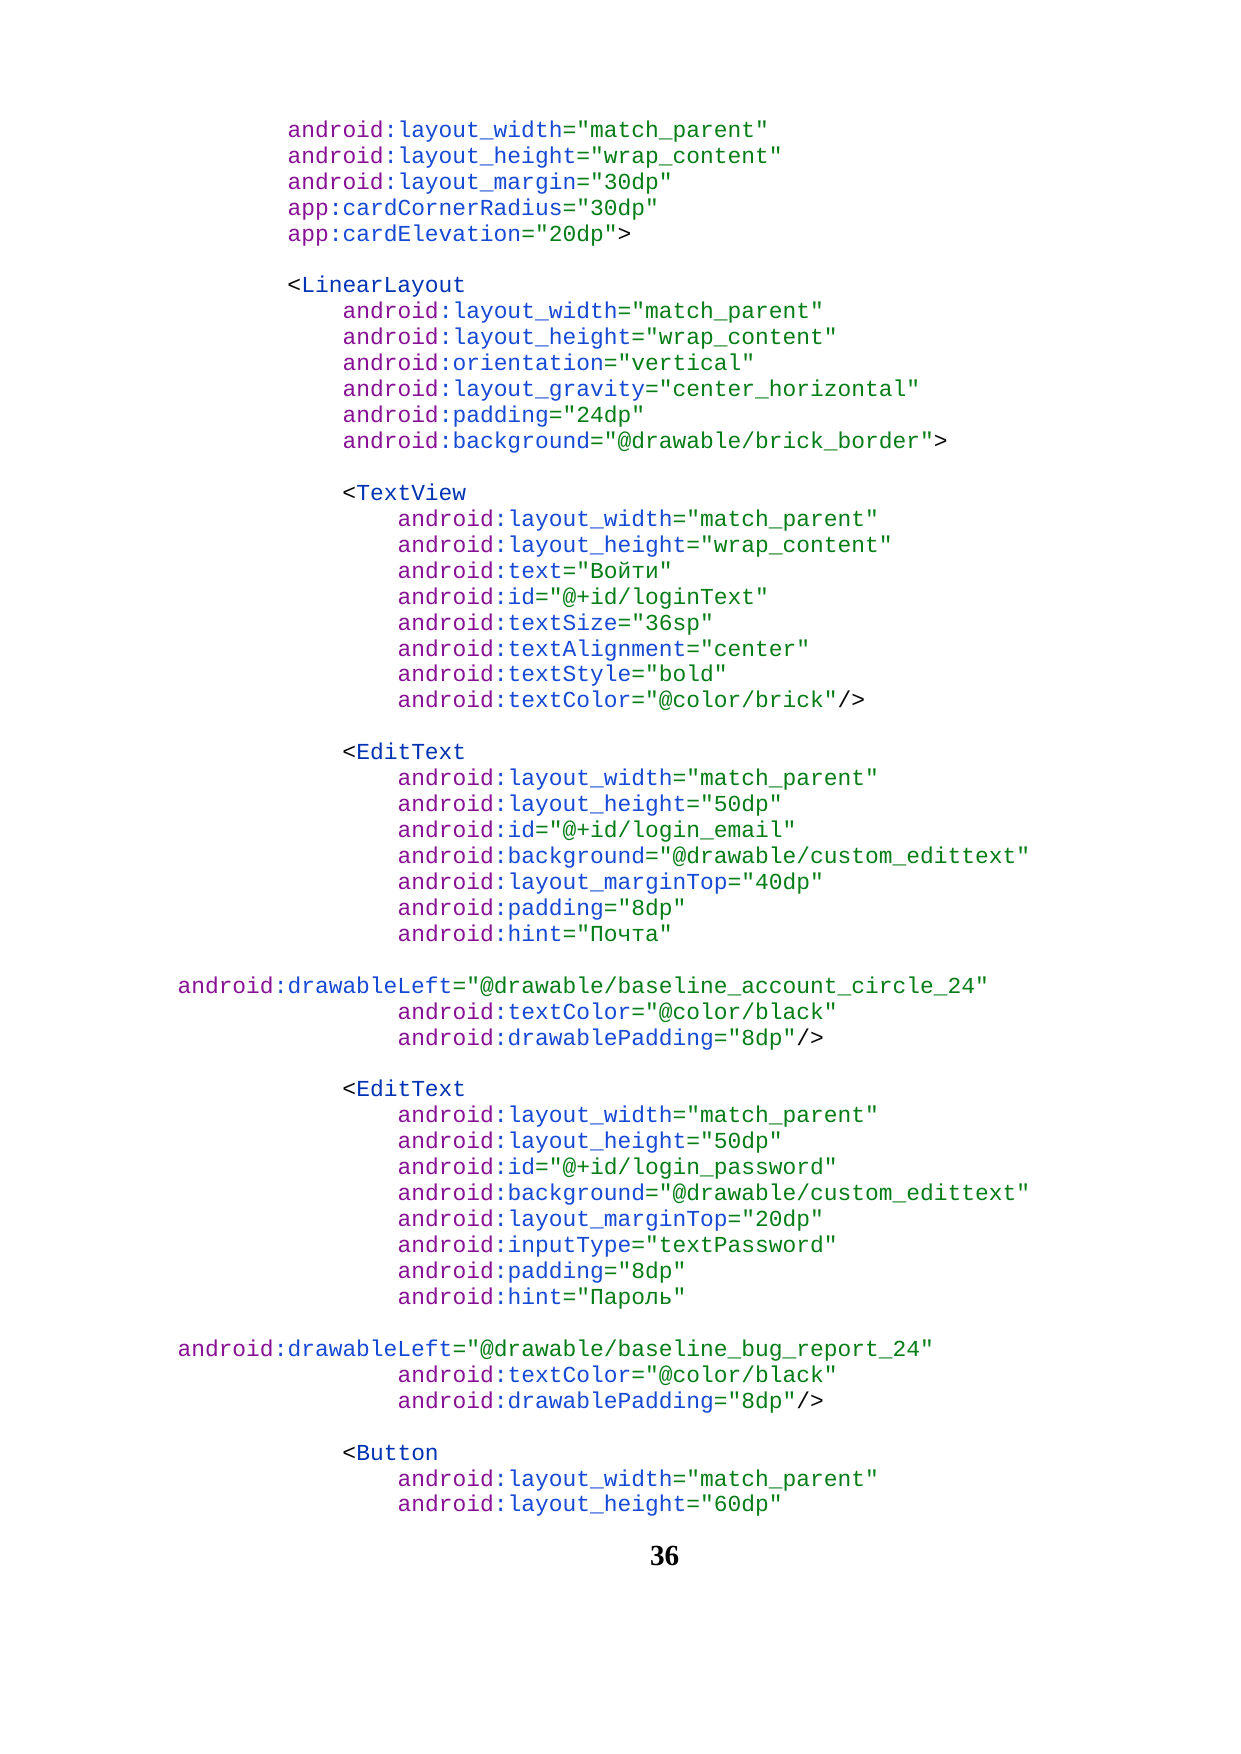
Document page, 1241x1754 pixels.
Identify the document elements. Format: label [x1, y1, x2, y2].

text [177, 118, 1152, 1519]
